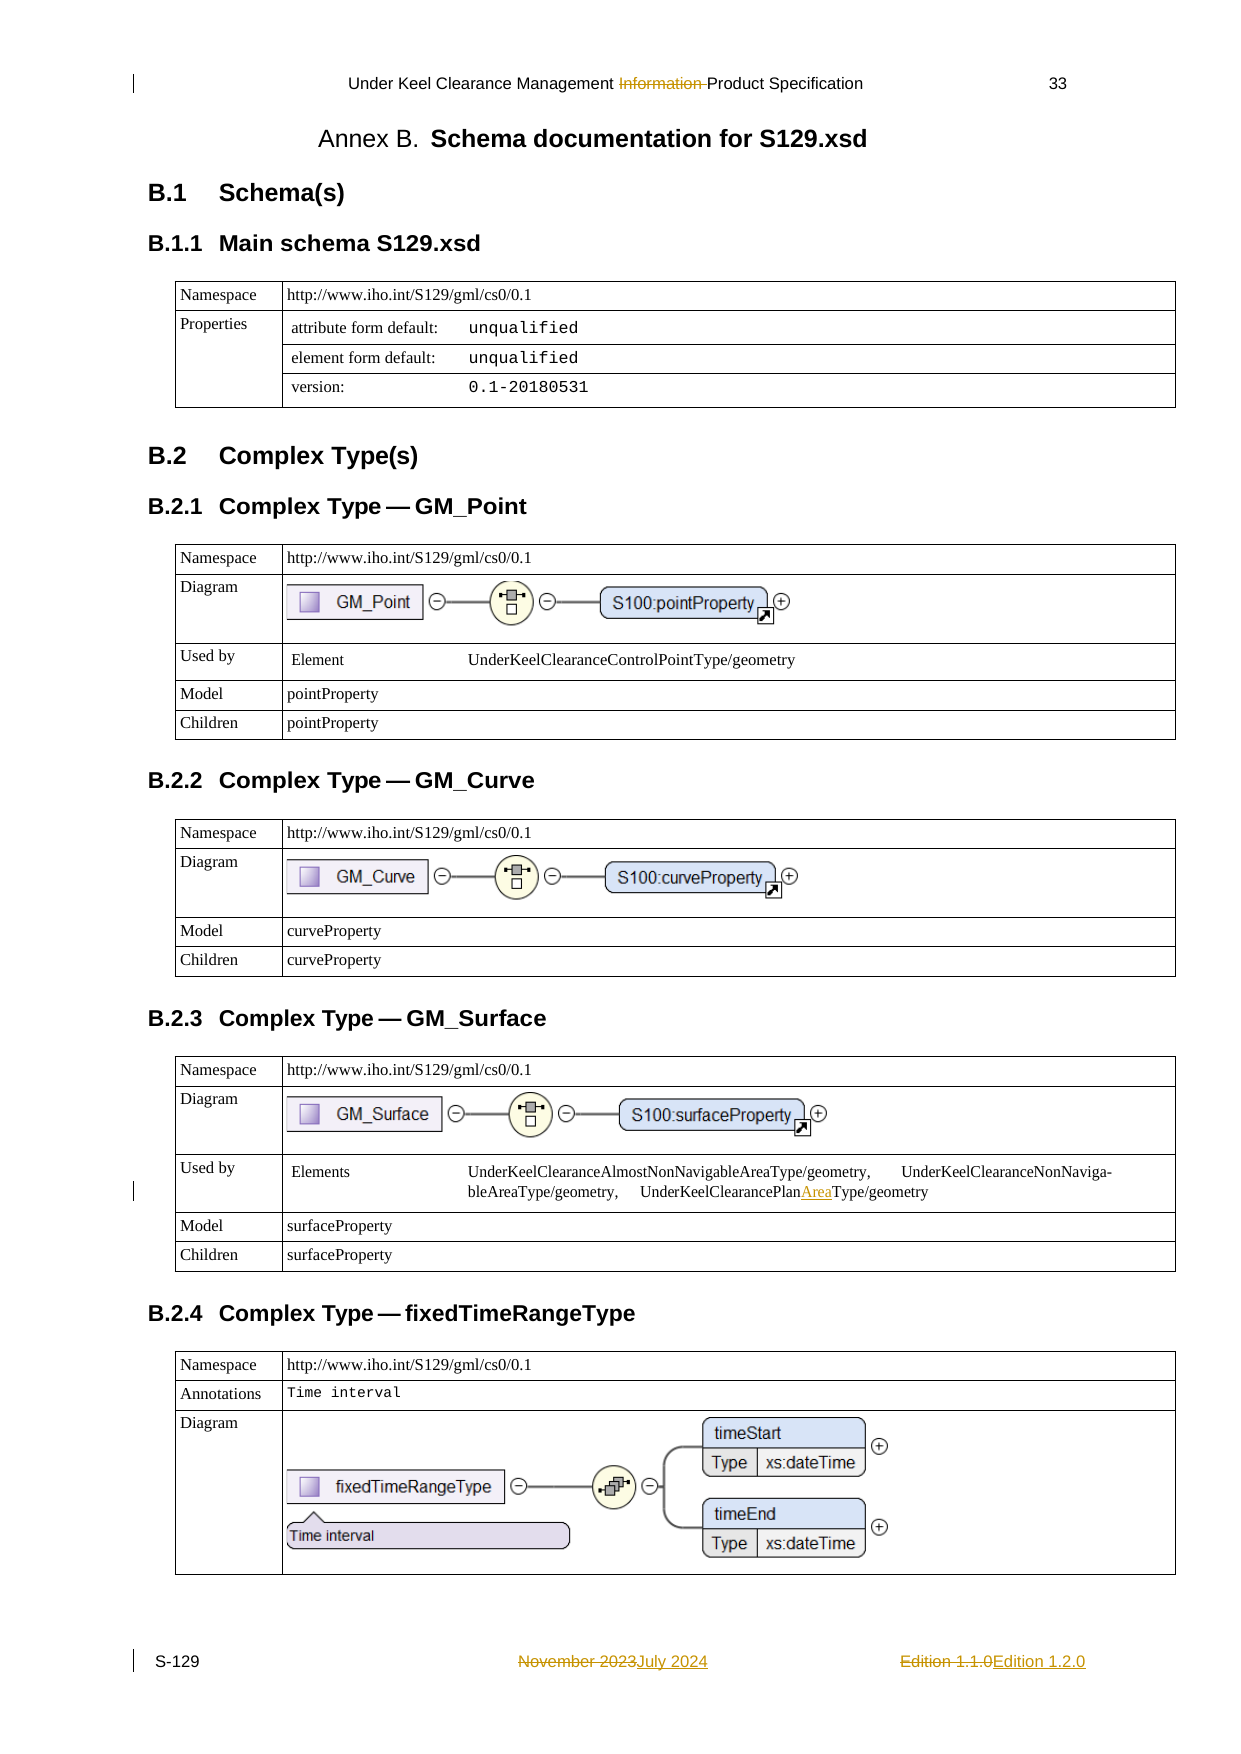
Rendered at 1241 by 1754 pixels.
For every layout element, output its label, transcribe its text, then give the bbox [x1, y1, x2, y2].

table_cell curveProperty [283, 918, 1175, 946]
table_cell element form default: [283, 345, 453, 373]
table_cell Diagram [176, 849, 282, 917]
table_cell attribute form default: [283, 311, 453, 344]
text Schema(s) [148, 178, 1092, 207]
table_header Namespace [176, 1057, 282, 1086]
table_cell 0.1-20180531 [453, 374, 1175, 407]
table_cell Used by [176, 644, 282, 679]
table_cell surfaceProperty [283, 1213, 1175, 1241]
table_cell Diagram [176, 1087, 282, 1154]
table_cell unqualified [453, 345, 1175, 373]
picture [286, 1417, 890, 1565]
table_cell version: [283, 374, 453, 407]
subtitle Complex Type — GM_Point [148, 495, 1092, 519]
table_header Namespace [176, 545, 282, 573]
subtitle Complex Type — GM_Curve [148, 770, 1092, 794]
table_cell Used by [176, 1155, 282, 1212]
table_header http://www.iho.int/S129/gml/cs0/0.1 [283, 1057, 1175, 1086]
table_cell Time interval [283, 1381, 1175, 1410]
subtitle Complex Type — GM_Surface [148, 1007, 1092, 1031]
text Schema documentation for S129.xsd [148, 124, 1092, 153]
table_cell pointProperty [283, 711, 1175, 738]
table_cell [283, 1087, 1175, 1154]
table_header http://www.iho.int/S129/gml/cs0/0.1 [283, 820, 1175, 848]
table_cell pointProperty [283, 681, 1175, 709]
table_cell Children [176, 711, 282, 738]
table_header http://www.iho.int/S129/gml/cs0/0.1 [283, 1352, 1175, 1380]
table_cell Children [176, 947, 282, 976]
table_cell [283, 849, 1175, 917]
table_cell [283, 575, 1175, 642]
table_cell Diagram [176, 575, 282, 642]
table_cell Elements UnderKeelClearanceAlmostNonNavigableAreaType/geometry, UnderKeelClearanceNonNaviga- bleAreaType/geometry, UnderKeelClearancePlanType/geometry [283, 1155, 1175, 1212]
table_cell Model [176, 918, 282, 946]
picture [286, 581, 792, 633]
picture [286, 1092, 829, 1145]
subtitle Main schema S129.xsd [148, 232, 1092, 256]
table_header Namespace [176, 282, 282, 310]
text Complex Type(s) [148, 441, 1092, 470]
table_header Namespace [176, 820, 282, 848]
subtitle Complex Type — fixedTimeRangeType [148, 1302, 1092, 1326]
picture [286, 855, 800, 907]
table_header http://www.iho.int/S129/gml/cs0/0.1 [283, 545, 1175, 573]
table_cell Children [176, 1242, 282, 1271]
table_cell Element UnderKeelClearanceControlPointType/geometry [283, 644, 1175, 679]
table_cell surfaceProperty [283, 1242, 1175, 1271]
table_cell Model [176, 1213, 282, 1241]
table_cell Diagram [176, 1411, 282, 1574]
table_header http://www.iho.int/S129/gml/cs0/0.1 [283, 282, 1175, 310]
table_cell Model [176, 681, 282, 709]
table_cell unqualified [453, 311, 1175, 344]
table_cell [283, 1411, 1175, 1574]
table_cell curveProperty [283, 947, 1175, 976]
table_header Namespace [176, 1352, 282, 1380]
table_cell Properties [176, 311, 282, 407]
table_cell Annotations [176, 1381, 282, 1410]
